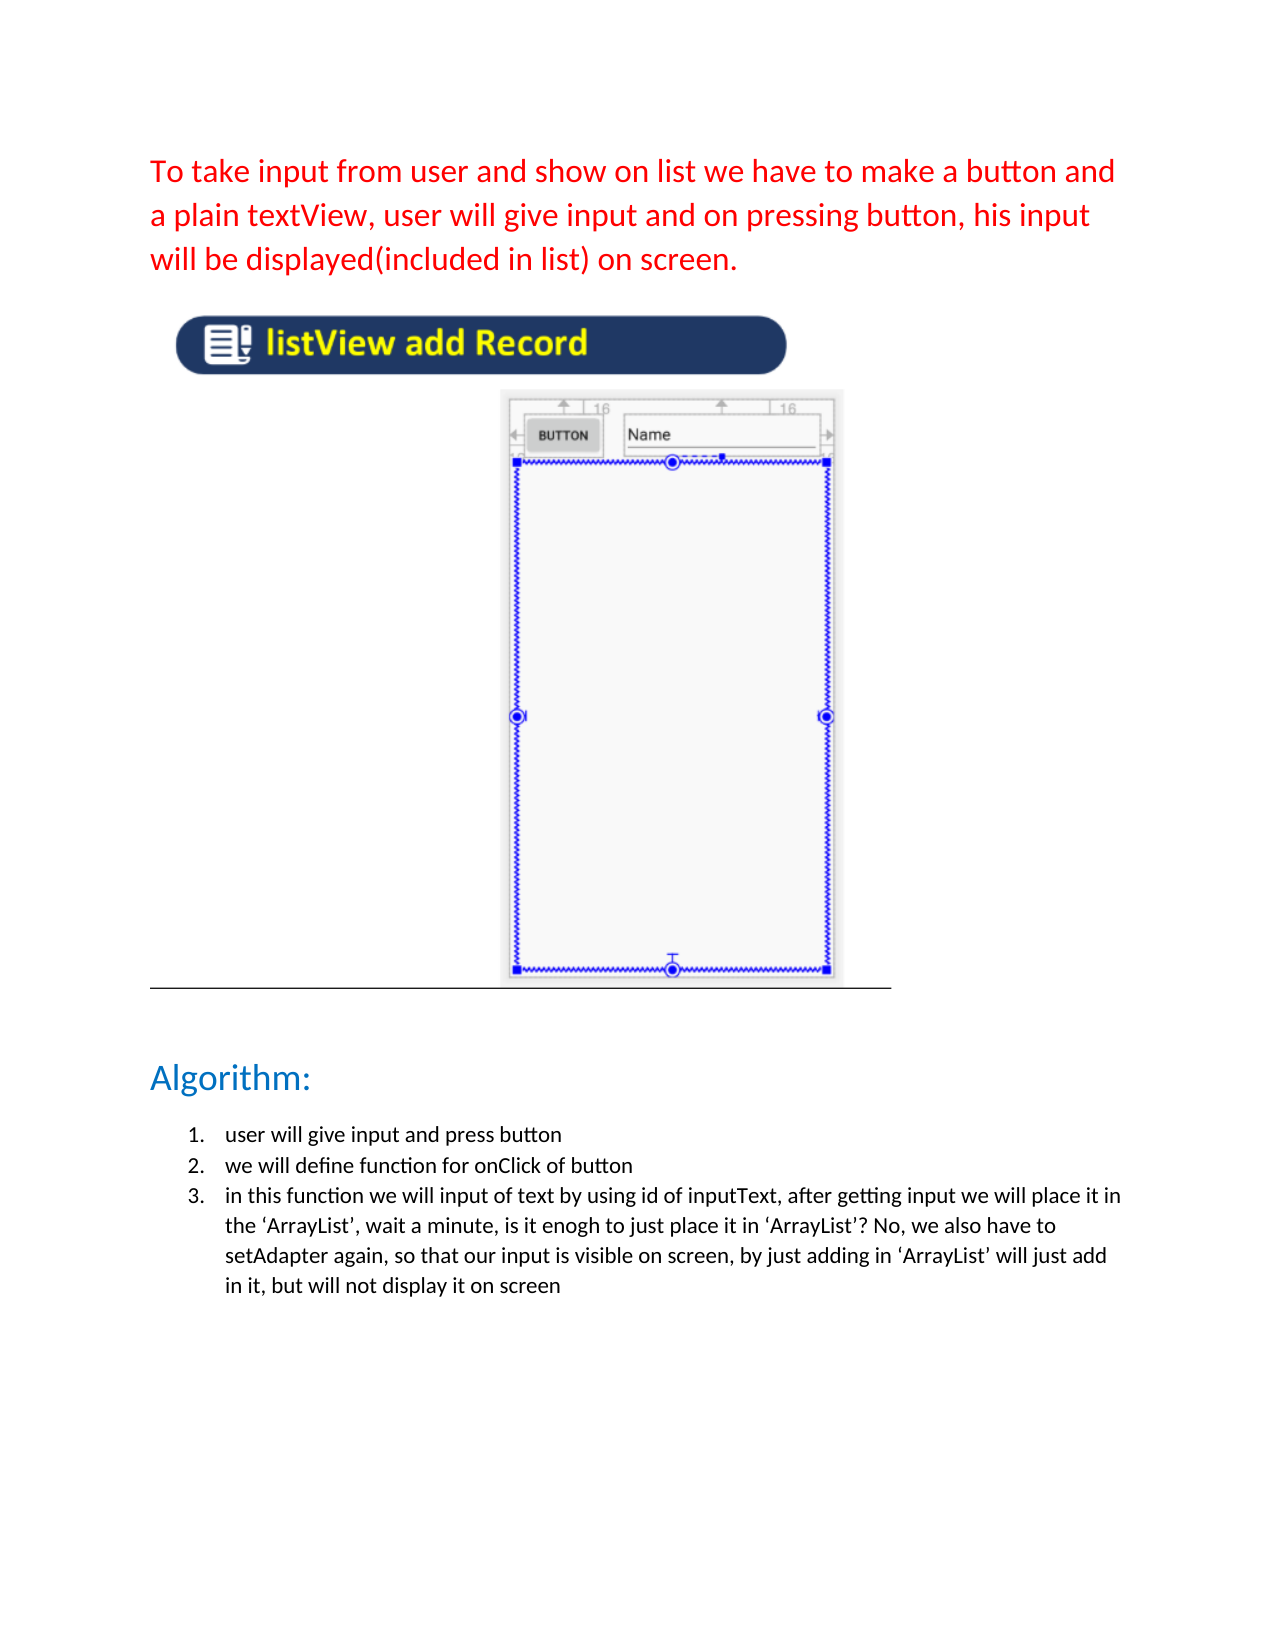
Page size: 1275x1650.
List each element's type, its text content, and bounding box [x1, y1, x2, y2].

picture [150, 298, 892, 989]
list we will define function for onClick of button [187, 1151, 1125, 1179]
list in this function we will input of text by using id of inputText, after getting input we will place it in the ‘ArrayList’, wait a minute, is it enogh to just place it in ‘ArrayList’? No, we also have to setAdapter again, so that our input is visible on screen, by just adding in ‘ArrayList’ will just add in it, but will not display it on screen [187, 1181, 1125, 1299]
list user will give input and press button [187, 1121, 1125, 1148]
text Algorithm: [150, 1054, 1125, 1100]
text To take input from user and show on list we have to make a button and a plain textView, user will give input and on pressing button, his input will be displayed(included in list) on screen. [150, 150, 1125, 279]
